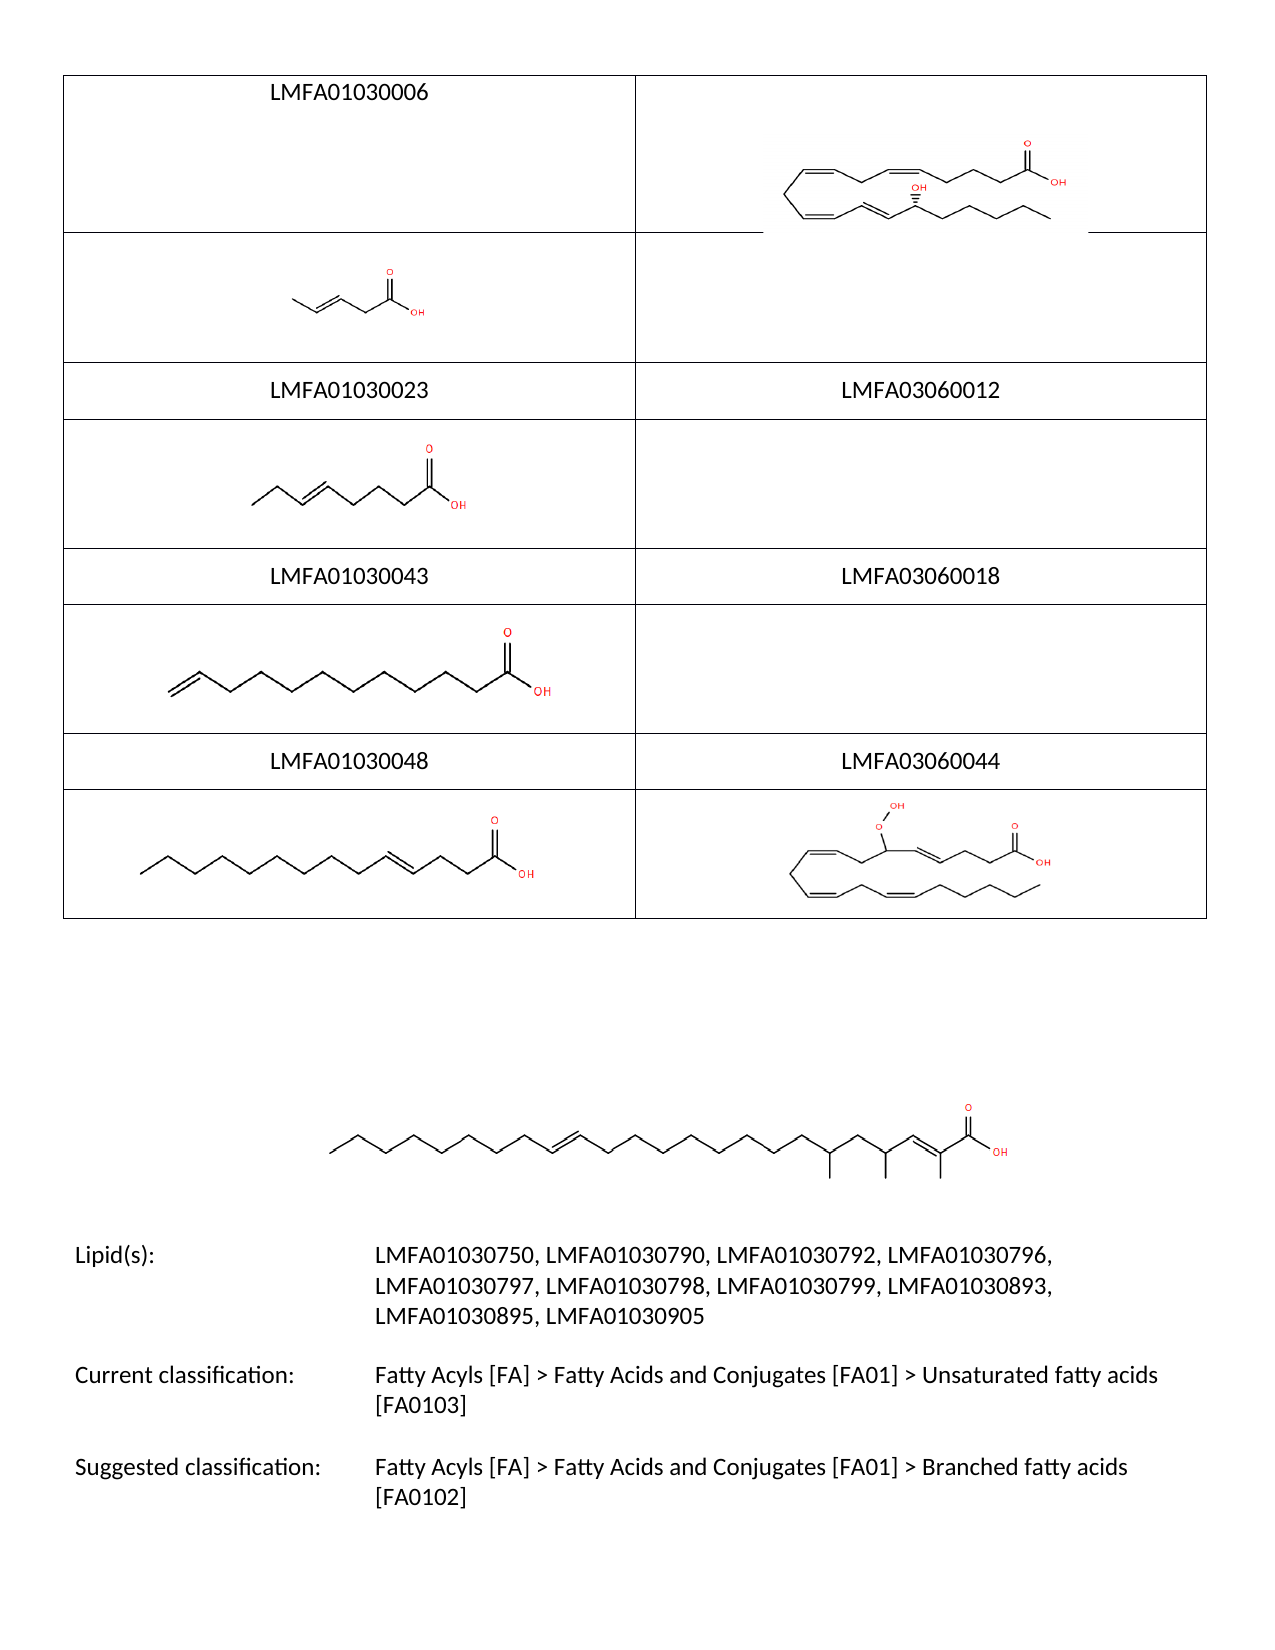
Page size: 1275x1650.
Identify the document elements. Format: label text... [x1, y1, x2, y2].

table_cell LMFA01030006 [64, 76, 635, 232]
table_cell [636, 605, 1206, 733]
table_cell LMFA03060044 [636, 734, 1206, 788]
picture [136, 611, 563, 726]
picture [247, 253, 452, 339]
text Suggested classification: Fatty Acyls [FA] > Fatty Acids and Conjugates [FA01] > Branched fatty acids [FA0102] [75, 1451, 1200, 1512]
table_cell LMFA03060012 [636, 363, 1206, 419]
table_cell LMFA01030043 [64, 549, 635, 604]
picture [295, 1095, 1044, 1217]
table_cell LMFA03060030 [636, 76, 1206, 232]
picture [770, 795, 1071, 911]
table_cell LMFA01030048 [64, 734, 635, 788]
picture [204, 425, 495, 541]
table_cell [64, 233, 635, 362]
table_cell [636, 420, 1206, 548]
picture [763, 133, 1089, 233]
table_cell [636, 790, 1206, 918]
picture [132, 799, 567, 907]
text Lipid(s): LMFA01030750, LMFA01030790, LMFA01030792, LMFA01030796, LMFA01030797, LMFA01030798, LMFA01030799, LMFA01030893, LMFA01030895, LMFA01030905 [75, 1239, 1200, 1331]
table_cell [636, 233, 1206, 362]
table_cell LMFA01030023 [64, 363, 635, 419]
table_cell [64, 790, 635, 918]
table_cell [64, 605, 635, 733]
table_cell [64, 420, 635, 548]
table_cell LMFA03060018 [636, 549, 1206, 604]
text Current classification: Fatty Acyls [FA] > Fatty Acids and Conjugates [FA01] > Unsaturated fatty acids [FA0103] [75, 1359, 1200, 1420]
